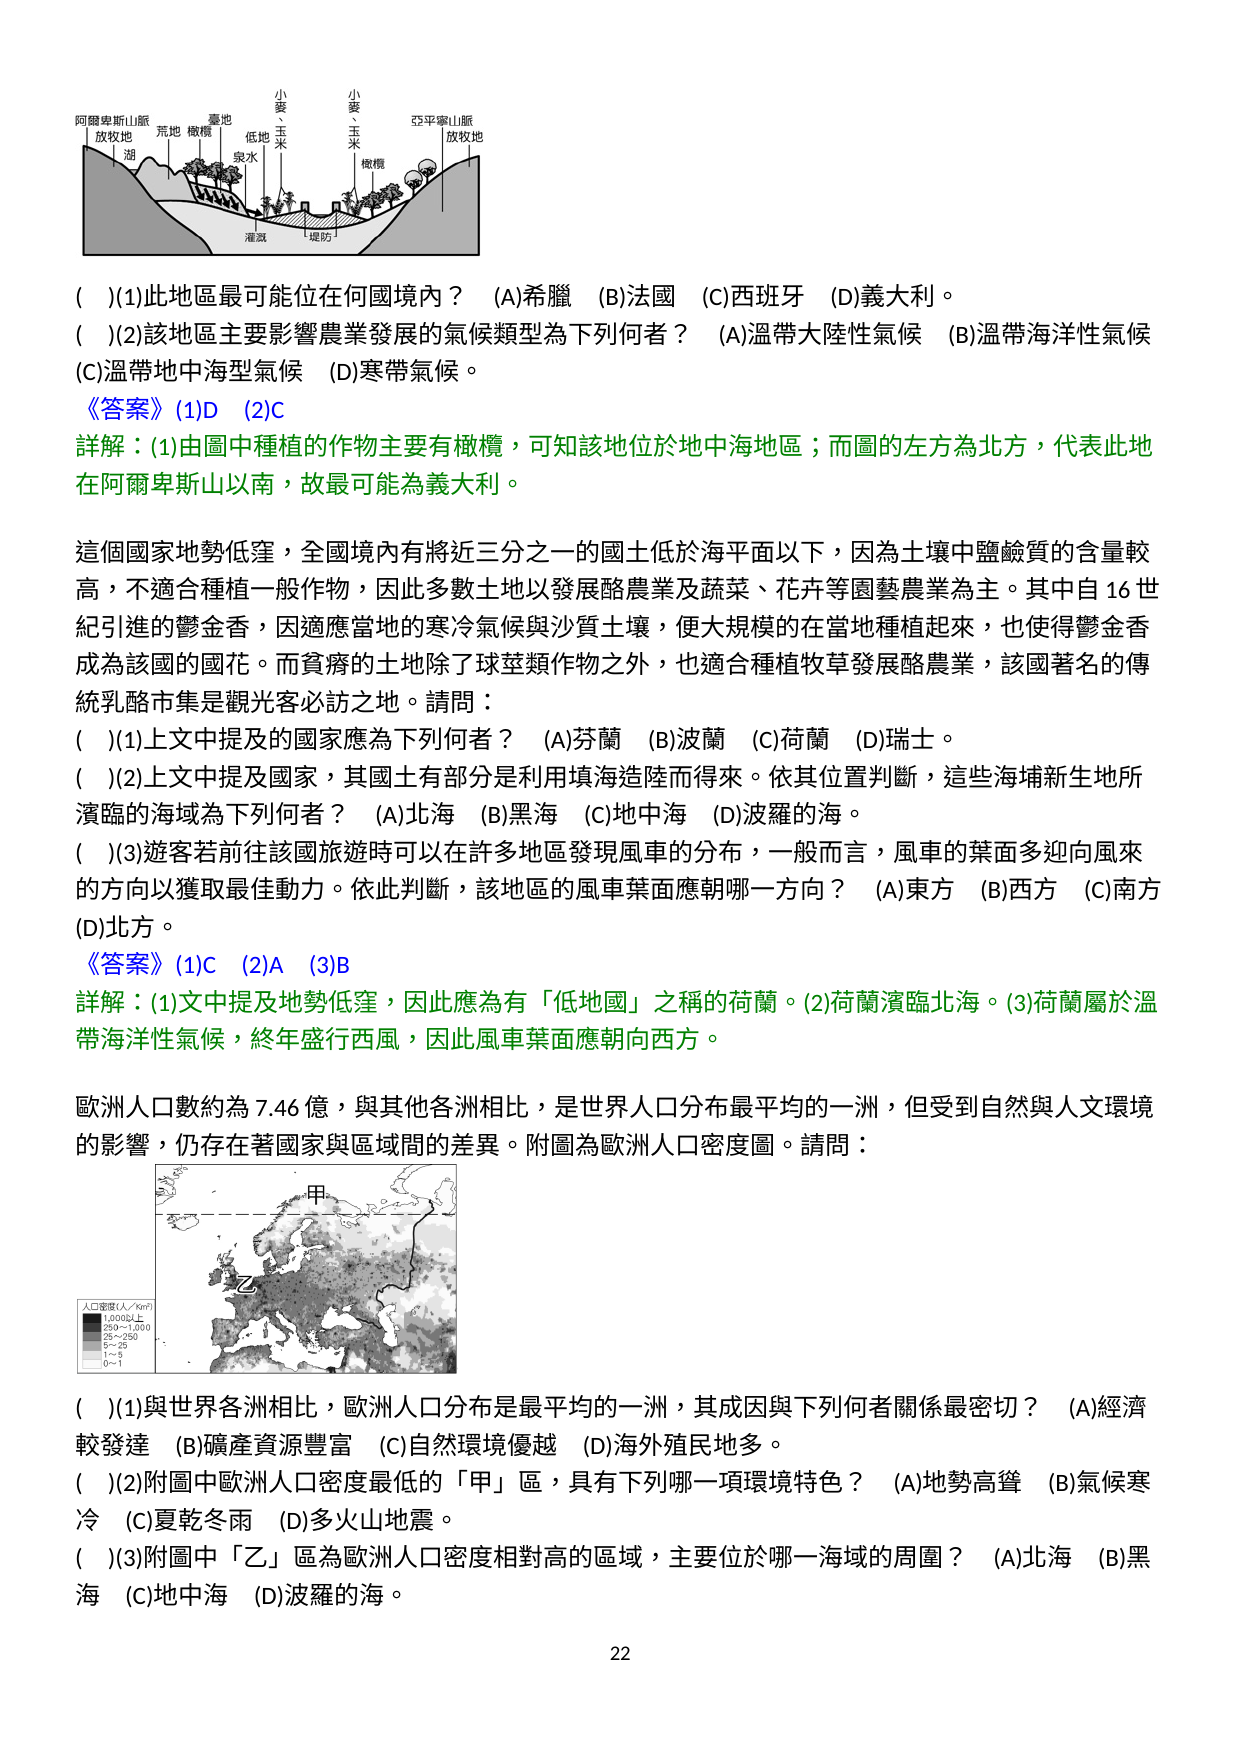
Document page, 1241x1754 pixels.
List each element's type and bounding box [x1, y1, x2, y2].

picture [75, 88, 485, 258]
picture [75, 1162, 458, 1375]
